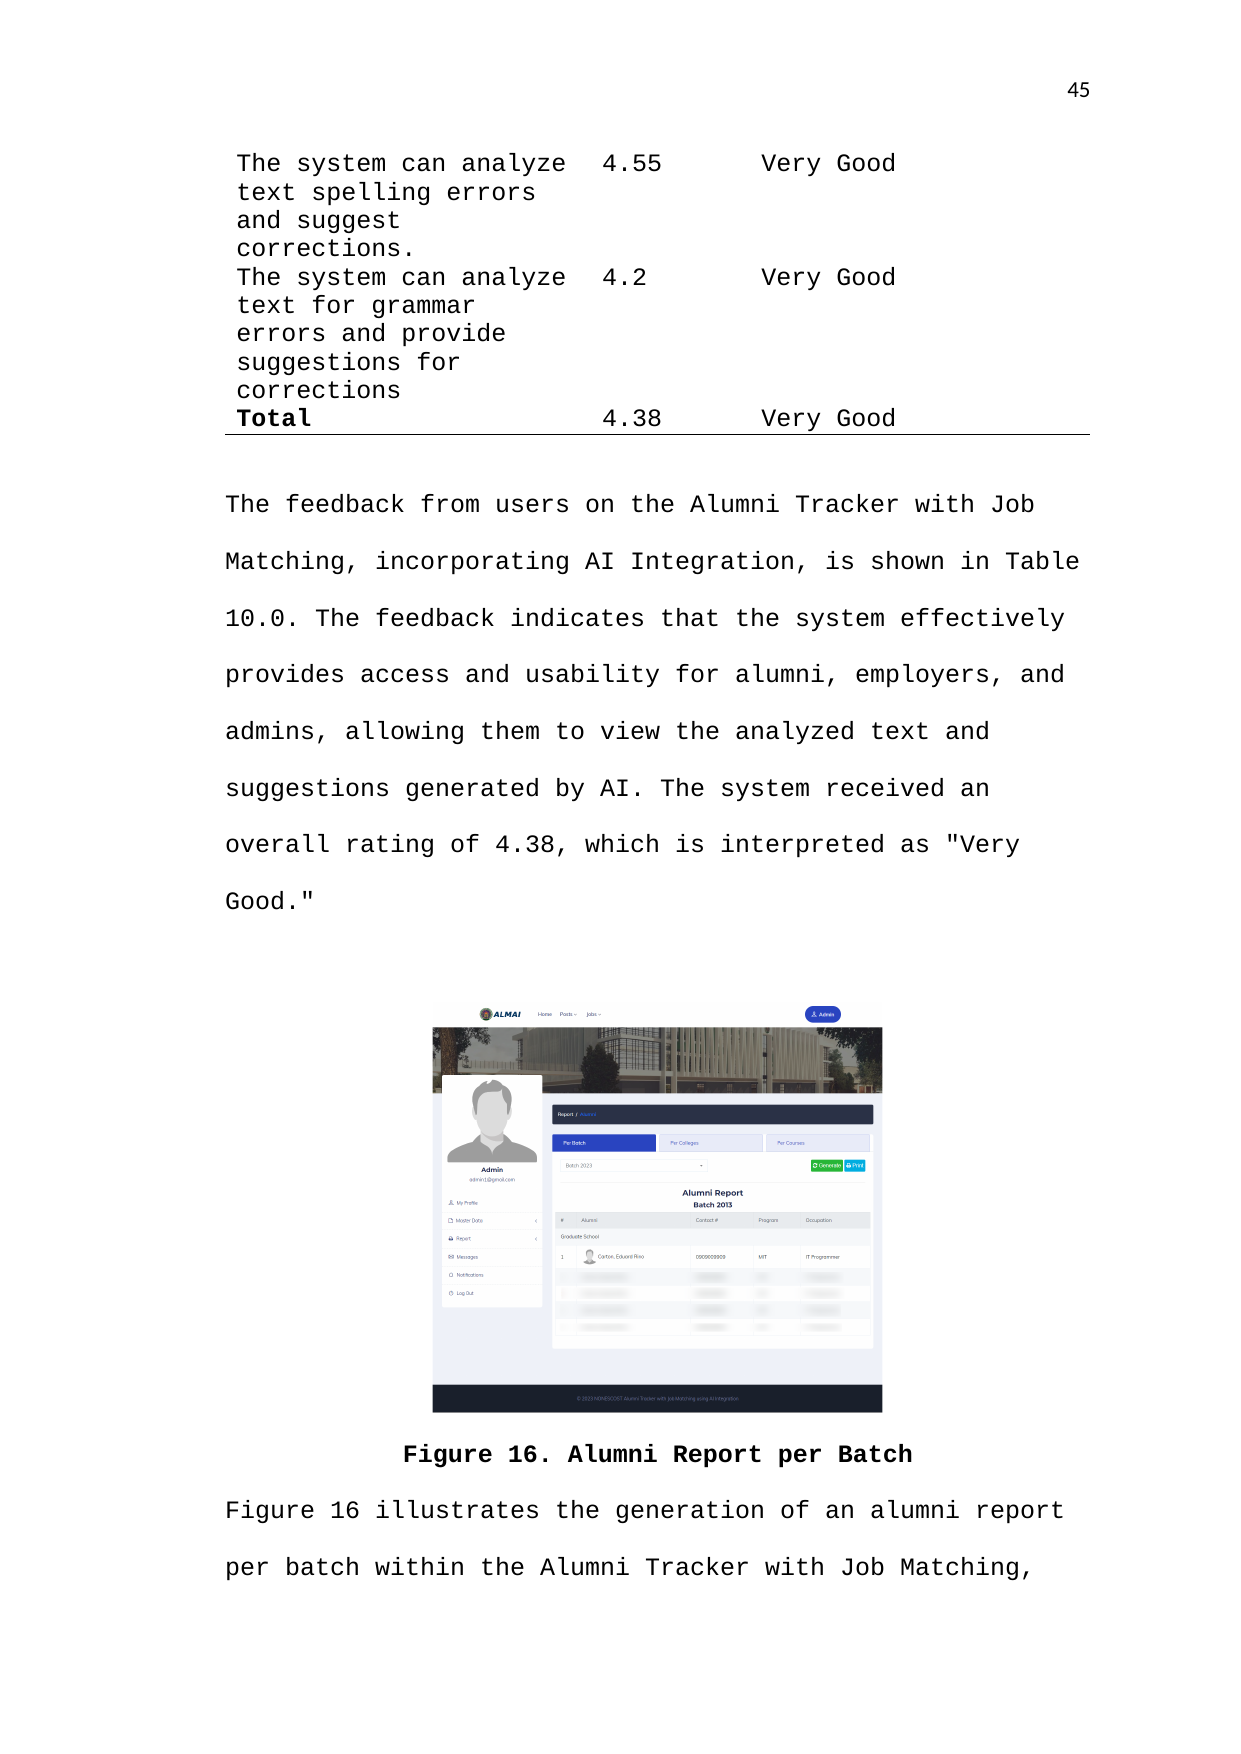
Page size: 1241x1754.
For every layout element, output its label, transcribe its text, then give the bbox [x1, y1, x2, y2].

table_cell 4.2 [591, 264, 750, 406]
table_cell Very Good [750, 406, 1090, 434]
picture [432, 1002, 883, 1413]
table_cell 4.38 [591, 406, 750, 434]
table_cell Total [225, 406, 591, 434]
table_cell The system can analyze text spelling errors and suggest corrections. [225, 150, 591, 264]
table_cell The system can analyze text for grammar errors and provide suggestions for corrections [225, 264, 591, 406]
text The feedback from users on the Alumni Tracker with Job Matching, incorporating AI Integration, is shown in Table 10.0. The feedback indicates that the system effectively provides access and usability for alumni, employers, and admins, allowing them to view the analyzed text and suggestions generated by AI. The system received an overall rating of 4.38, which is interpreted as "Very Good." [225, 492, 1090, 917]
table_cell 4.55 [591, 150, 750, 264]
text Figure 16. Alumni Report per Batch [225, 1441, 1090, 1469]
table_cell Very Good [750, 150, 1090, 264]
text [225, 1498, 1090, 1583]
table_cell Very Good [750, 264, 1090, 406]
